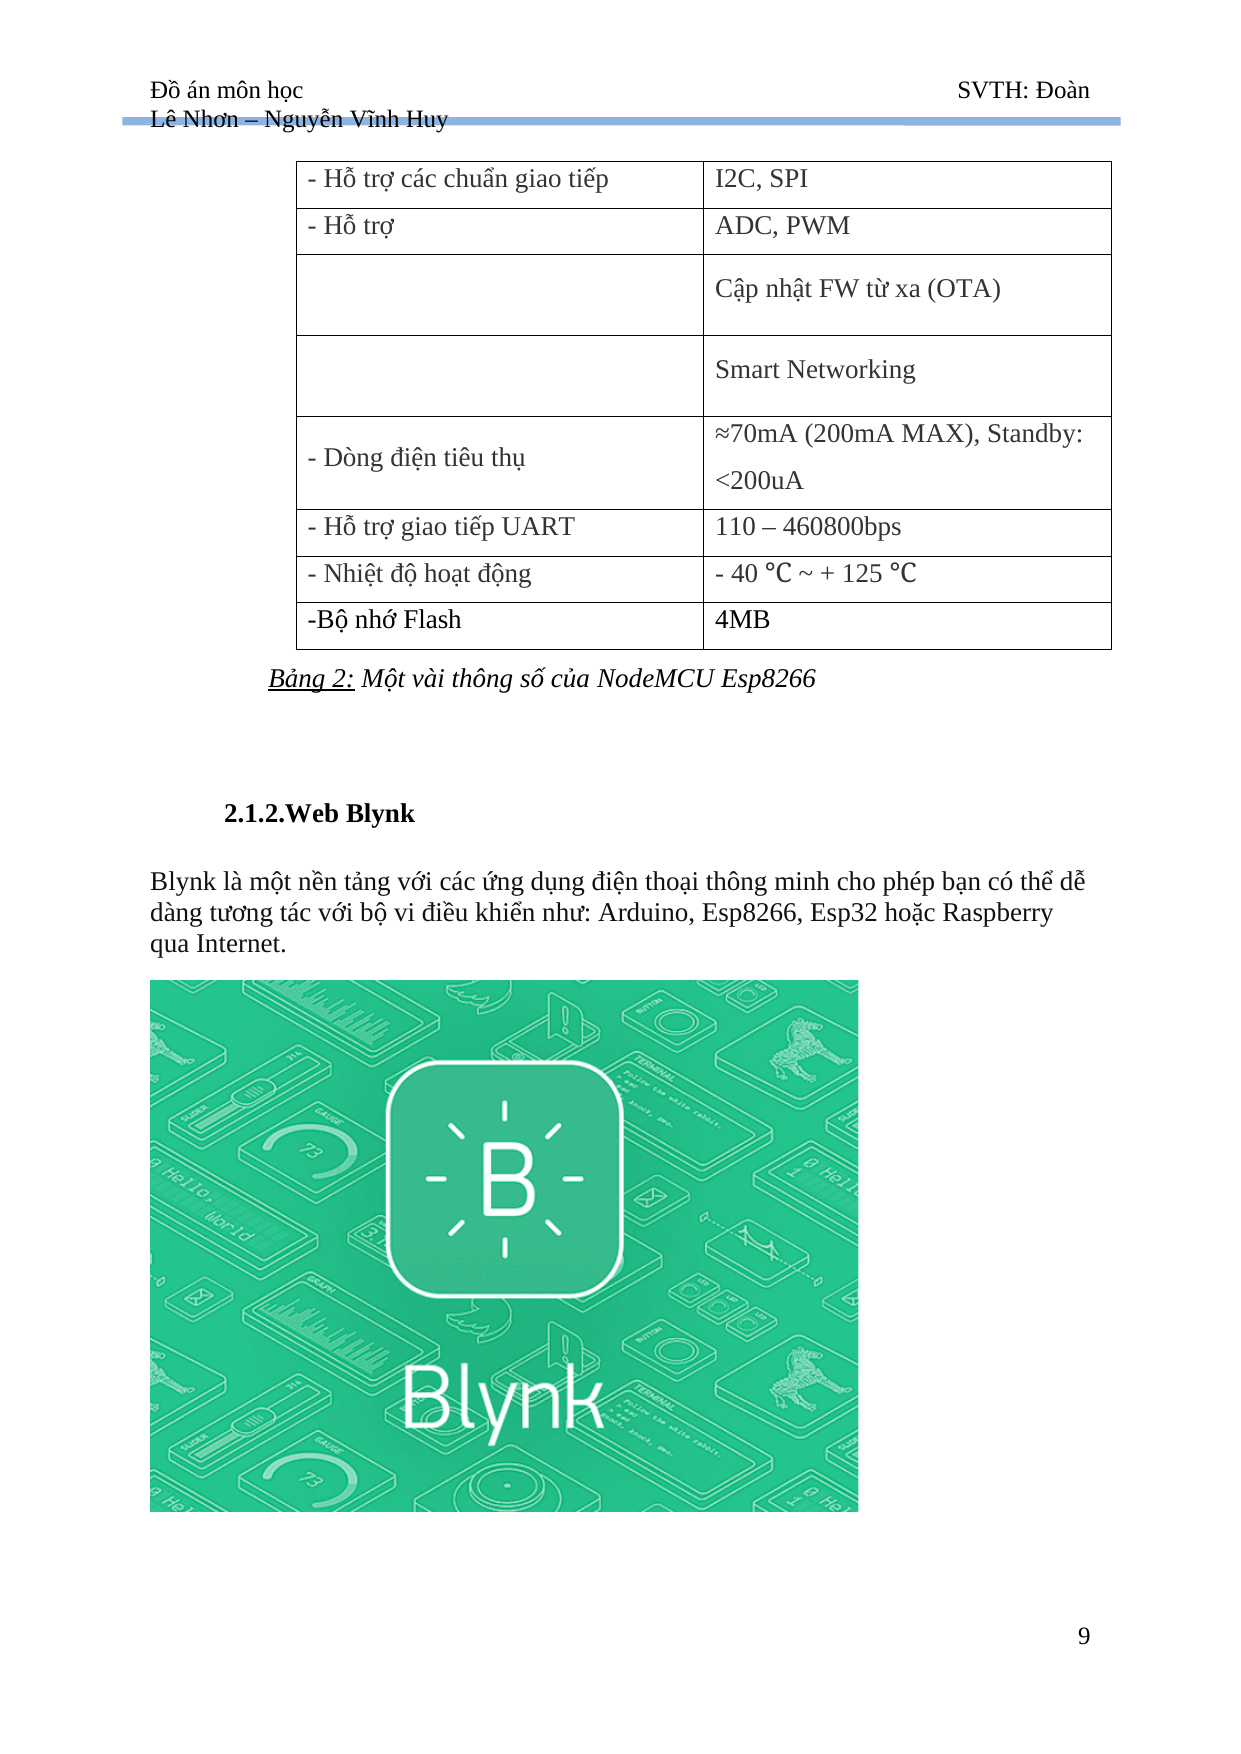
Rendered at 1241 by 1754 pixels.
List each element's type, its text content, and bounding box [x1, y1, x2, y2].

table_cell - Hỗ trợ [297, 209, 703, 254]
table_cell - Hỗ trợ giao tiếp UART [297, 510, 703, 556]
text Blynk là một nền tảng với các ứng dụng điện thoại thông minh cho phép bạn có thể dễ dàng tương tác với bộ vi điều khiển như: Arduino, Esp8266, Esp32 hoặc Raspberry qua Internet. [287, 865, 1090, 958]
table_cell 4MB [704, 603, 1111, 649]
table_cell - 40 ℃ ~ + 125 ℃ [704, 557, 1111, 602]
table_cell ADC, PWM [704, 209, 1111, 254]
table_cell Cập nhật FW từ xa (OTA) [704, 255, 1111, 335]
text Bảng 2: Một vài thông số của NodeMCU Esp8266 [239, 662, 1090, 693]
table_cell Smart Networking [704, 336, 1111, 416]
table_cell - Nhiệt độ hoạt động [297, 557, 703, 602]
table_cell [297, 255, 703, 335]
table_cell -Bộ nhớ Flash [297, 603, 703, 649]
table_cell - Dòng điện tiêu thụ [297, 417, 703, 509]
text 2.1.2.Web Blynk [150, 797, 1090, 828]
table_cell ≈70mA (200mA MAX), Standby: <200uA [704, 417, 1111, 509]
table_cell [297, 336, 703, 416]
table_cell I2C, SPI [704, 162, 1111, 208]
table_cell - Hỗ trợ các chuẩn giao tiếp [297, 162, 703, 208]
picture [150, 980, 859, 1512]
table_cell 110 – 460800bps [704, 510, 1111, 556]
